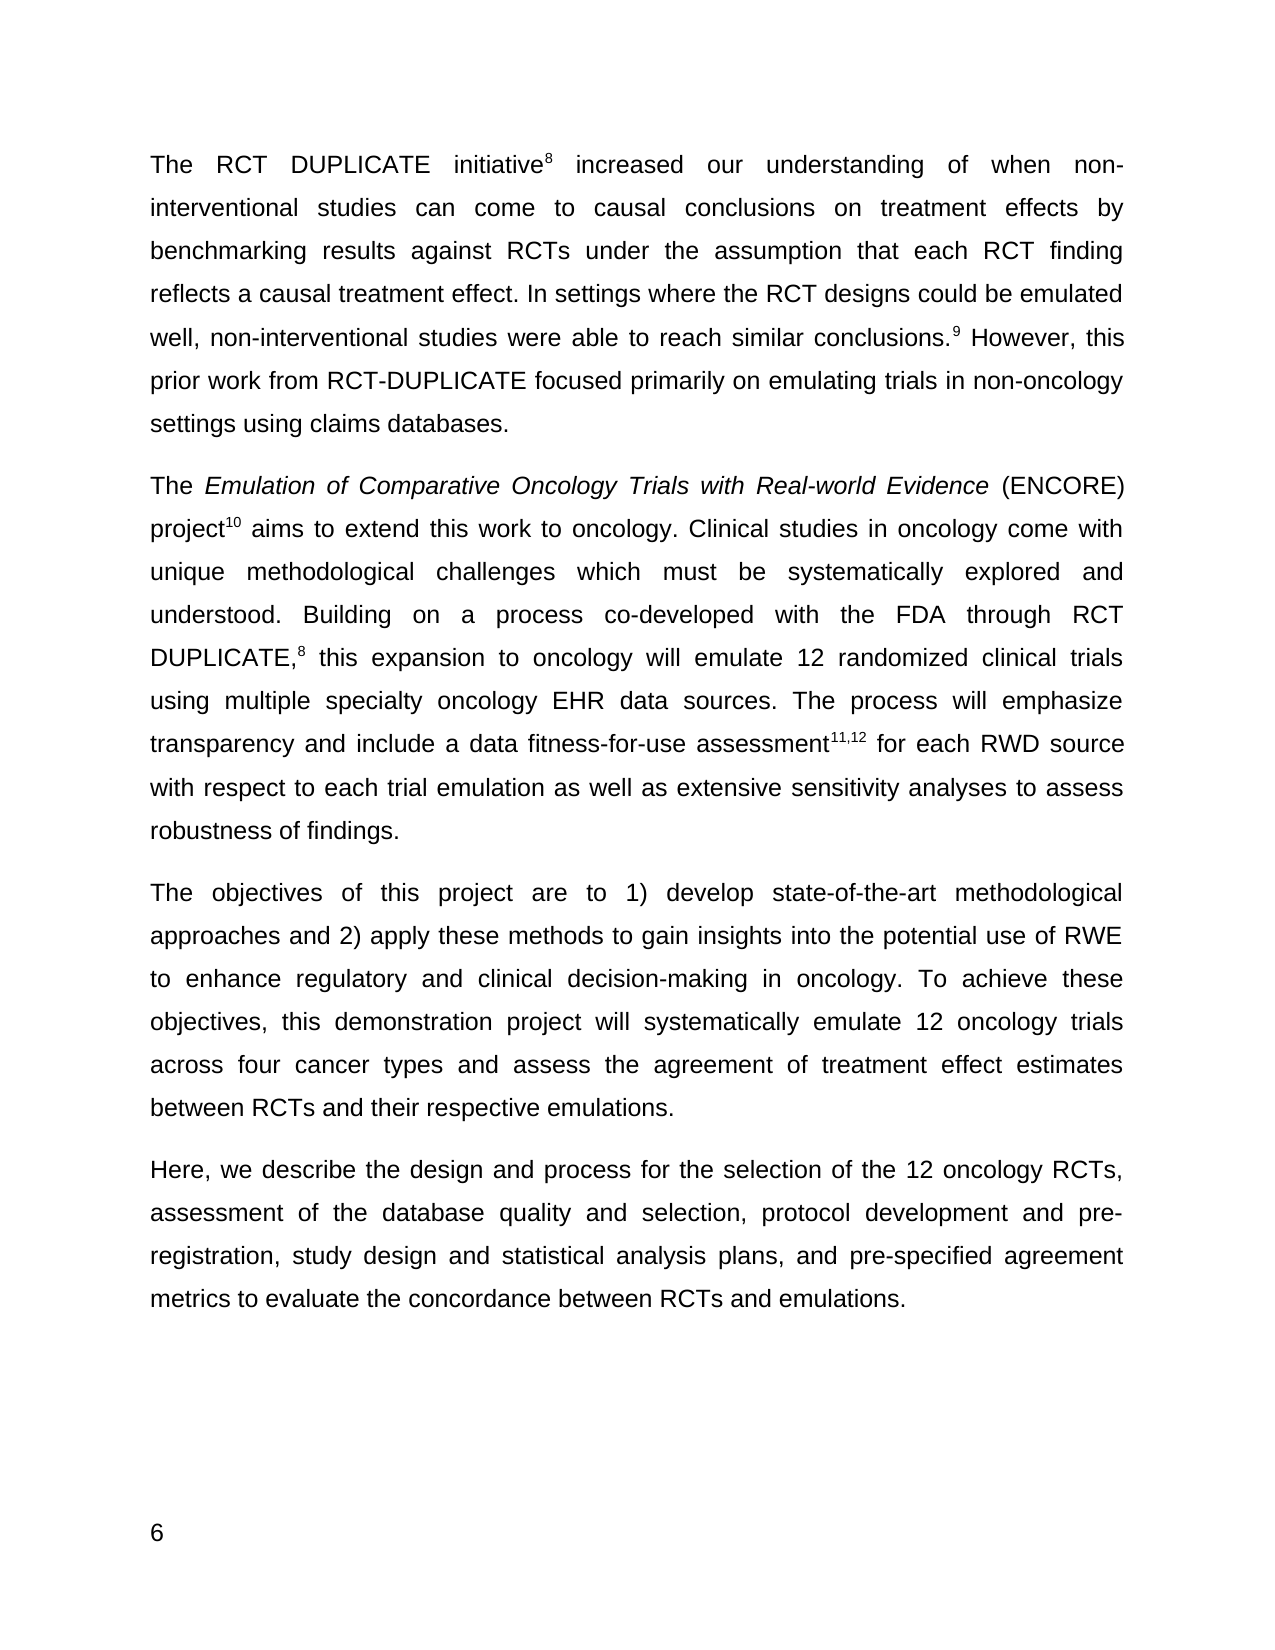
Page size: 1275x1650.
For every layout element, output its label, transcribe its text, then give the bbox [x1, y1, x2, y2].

text The Emulation of Comparative Oncology Trials with Real-world Evidence (ENCORE) project10 aims to extend this work to oncology. Clinical studies in oncology come with unique methodological challenges which must be systematically explored and understood. Building on a process co-developed with the FDA through RCT DUPLICATE,8 this expansion to oncology will emulate 12 randomized clinical trials using multiple specialty oncology EHR data sources. The process will emphasize transparency and include a data fitness-for-use assessment11,12 for each RWD source with respect to each trial emulation as well as extensive sensitivity analyses to assess robustness of findings. [150, 471, 1125, 844]
text The RCT DUPLICATE initiative8 increased our understanding of when non-interventional studies can come to causal conclusions on treatment effects by benchmarking results against RCTs under the assumption that each RCT finding reflects a causal treatment effect. In settings where the RCT designs could be emulated well, non-interventional studies were able to reach similar conclusions.9 However, this prior work from RCT-DUPLICATE focused primarily on emulating trials in non-oncology settings using claims databases. [150, 150, 1125, 437]
text The objectives of this project are to 1) develop state-of-the-art methodological approaches and 2) apply these methods to gain insights into the potential use of RWE to enhance regulatory and clinical decision-making in oncology. To achieve these objectives, this demonstration project will systematically emulate 12 oncology trials across four cancer types and assess the agreement of treatment effect estimates between RCTs and their respective emulations. [150, 877, 1125, 1122]
text Here, we describe the design and process for the selection of the 12 oncology RCTs, assessment of the database quality and selection, protocol development and pre-registration, study design and statistical analysis plans, and pre-specified agreement metrics to evaluate the concordance between RCTs and emulations. [150, 1155, 1125, 1313]
